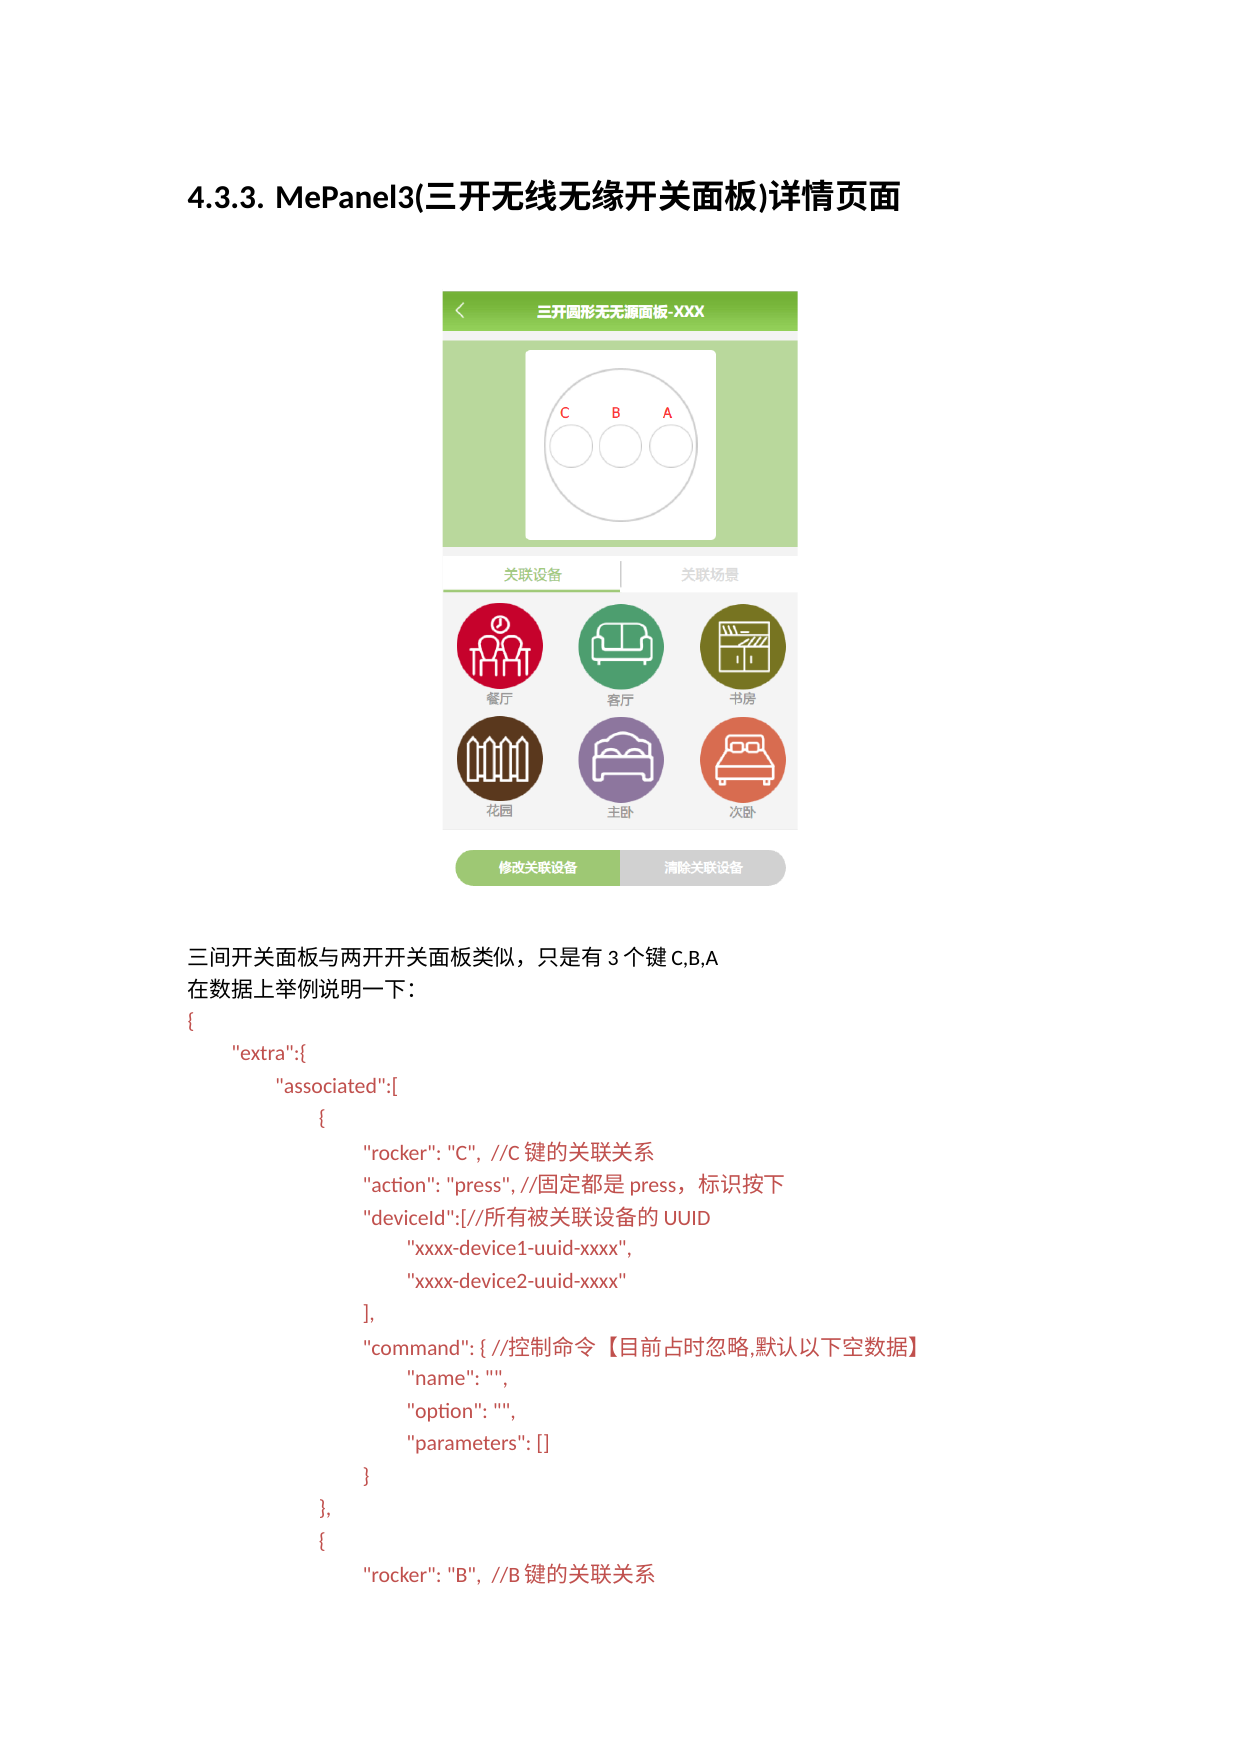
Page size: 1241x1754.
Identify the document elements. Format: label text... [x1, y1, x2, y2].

text "xxxx-device2-uuid-xxxx" [187, 1264, 1053, 1297]
text "associated":[ [187, 1069, 1053, 1102]
text } [187, 1459, 1053, 1492]
text 在数据上举例说明一下： [187, 972, 1053, 1004]
text "rocker": "C", //C键的关联关系 [187, 1134, 1053, 1167]
text "action": "press", //固定都是press，标识按下 [187, 1167, 1053, 1199]
text "option": "", [187, 1394, 1053, 1427]
text 三间开关面板与两开开关面板类似，只是有3个键C,B,A [187, 939, 1053, 972]
text "rocker": "B", //B键的关联关系 [187, 1557, 1053, 1589]
text "xxxx-device1-uuid-xxxx", [187, 1232, 1053, 1264]
subtitle MePanel3(三开无线无缘开关面板)详情页面 [187, 162, 1053, 227]
text "name": "", [187, 1362, 1053, 1394]
picture [442, 289, 798, 897]
text "deviceId":[//所有被关联设备的UUID [187, 1199, 1053, 1232]
text "extra":{ [187, 1037, 1053, 1069]
text { [275, 1102, 1053, 1134]
text { [187, 1004, 1053, 1037]
text { [187, 1524, 1053, 1557]
text }, [187, 1492, 1053, 1524]
text ], [187, 1297, 1053, 1329]
text "command": { //控制命令【目前占时忽略,默认以下空数据】 [187, 1329, 1053, 1362]
text "parameters": [] [187, 1427, 1053, 1459]
